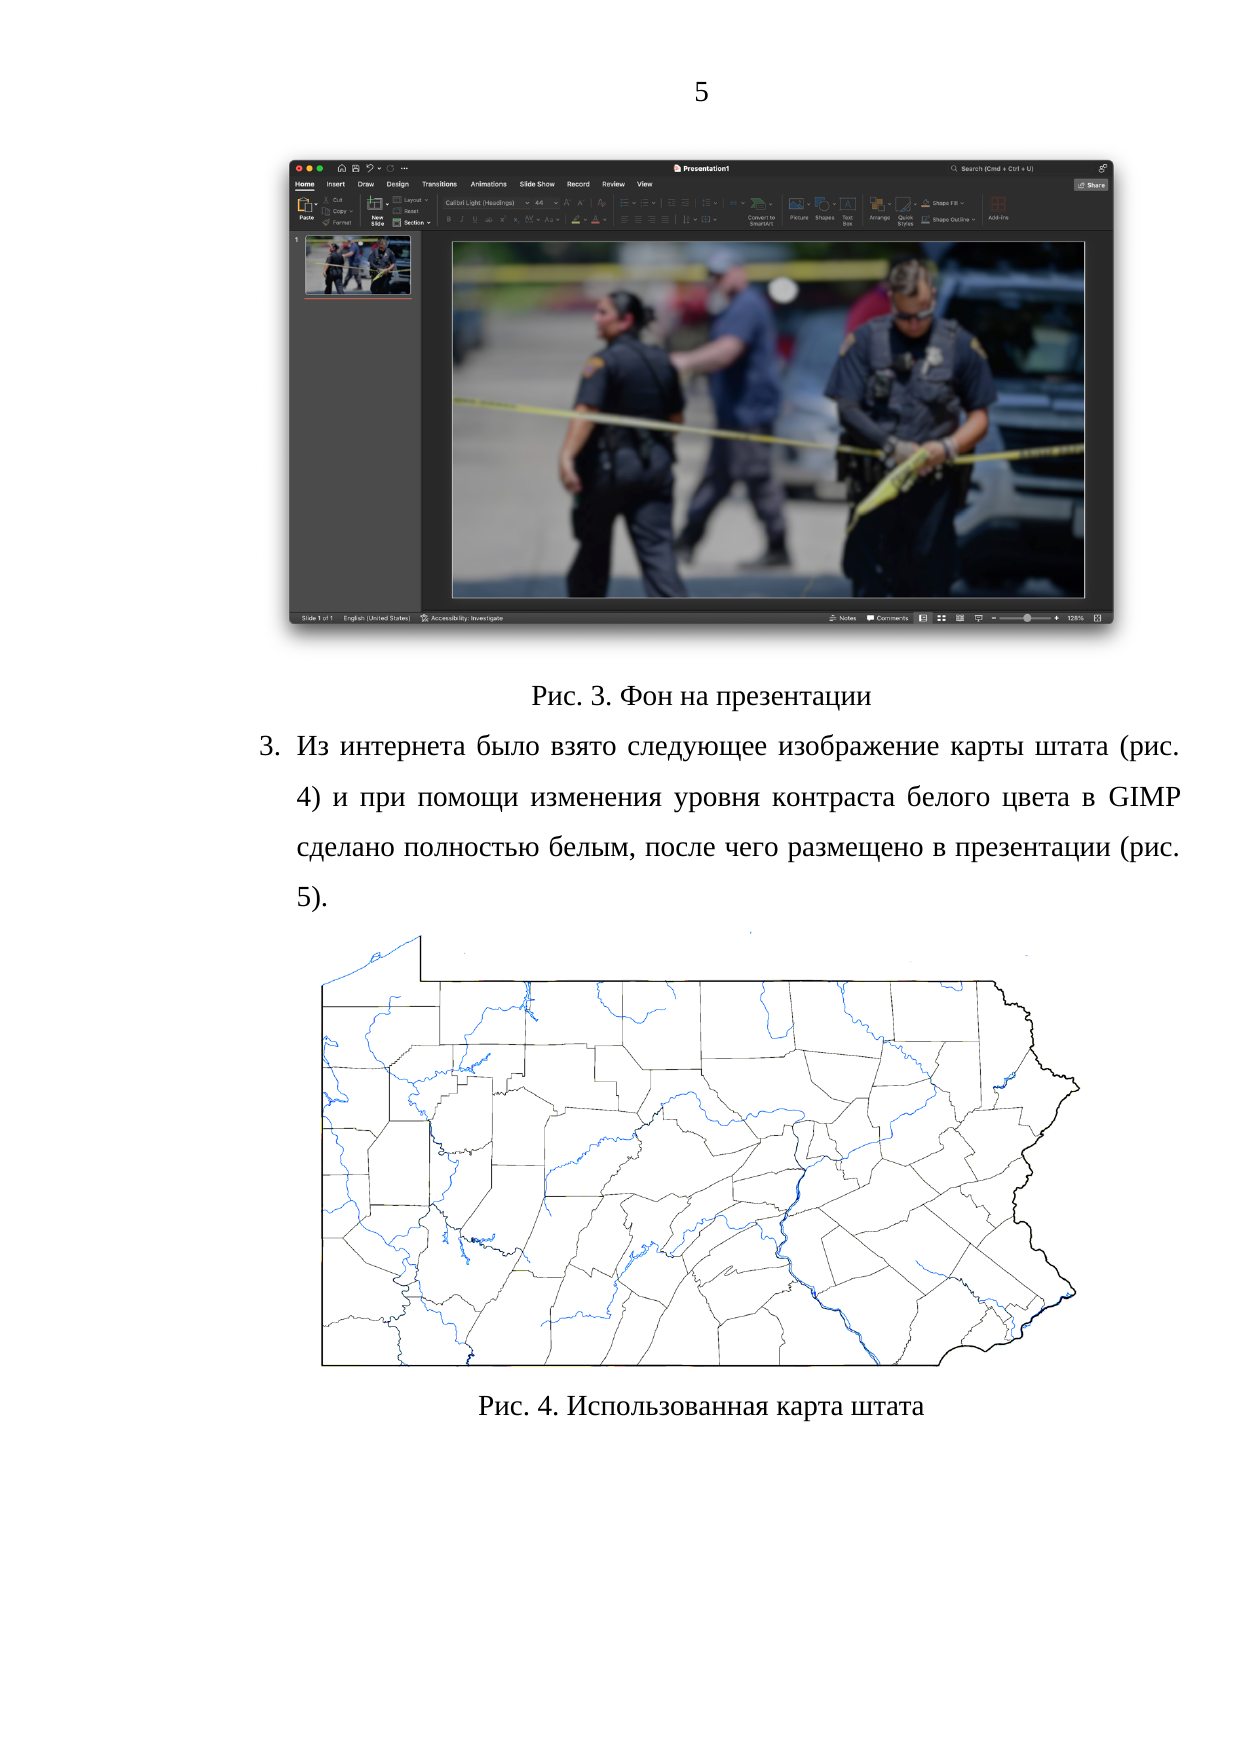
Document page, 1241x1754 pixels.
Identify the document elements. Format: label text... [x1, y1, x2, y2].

picture [298, 929, 1104, 1371]
list Из интернета было взято следующее изображение карты штата (рис. 4) и при помощи изменения уровня контраста белого цвета в GIMP сделано полностью белым, после чего размещено в презентации (рис. 5). [259, 728, 1181, 913]
picture [261, 141, 1142, 662]
